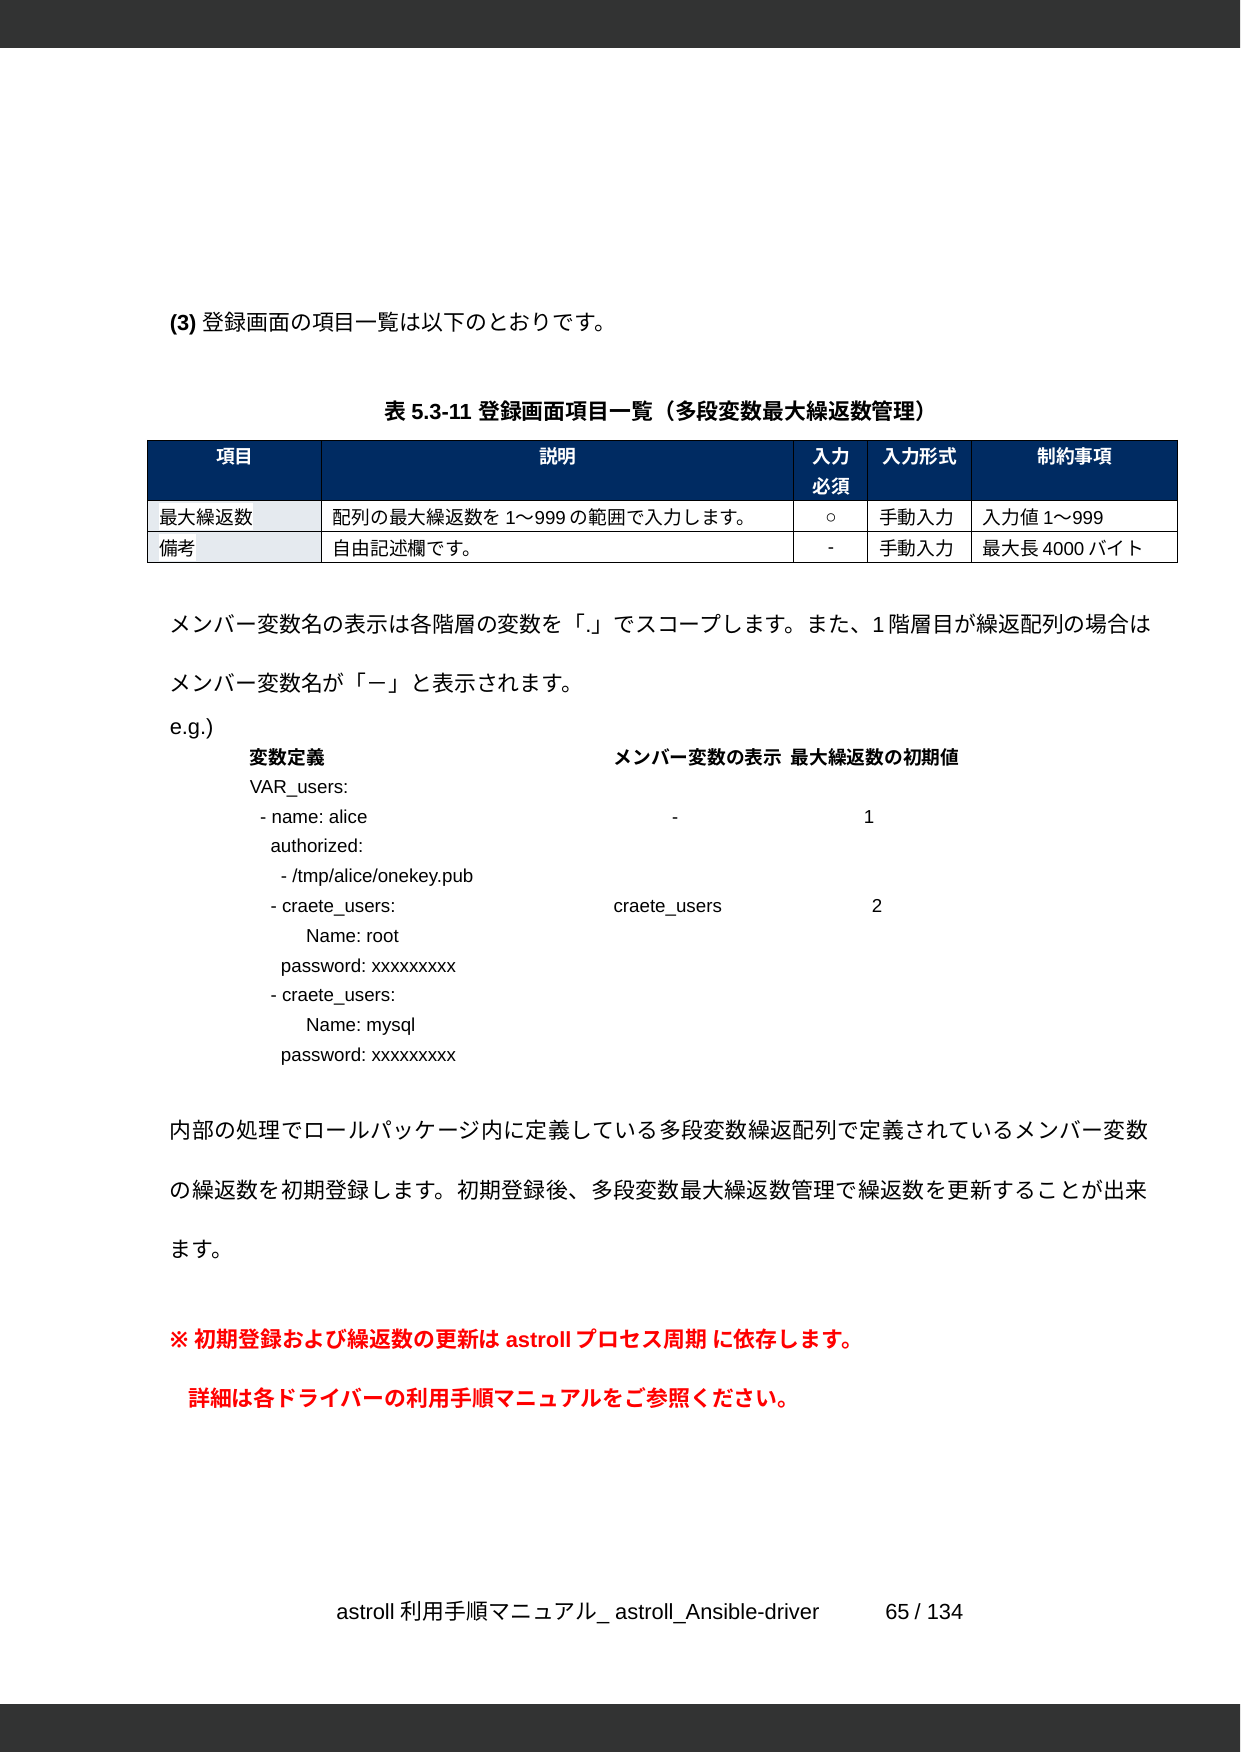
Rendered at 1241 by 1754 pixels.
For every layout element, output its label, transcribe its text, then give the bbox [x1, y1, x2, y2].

table_cell 最大繰返数 [148, 501, 321, 531]
text メンバー変数名の表示は各階層の変数を「.」でスコープします。また、1階層目が繰返配列の場合は [169, 593, 1152, 652]
text 表 5.3-11 登録画面項目一覧（多段変数最大繰返数管理） [169, 380, 1152, 440]
table_header メンバー変数の表示 最大繰返数の初期値 1 craete_users 2 [602, 742, 1100, 1069]
table_cell 入力値 1～999 [972, 501, 1177, 531]
text 詳細は各ドライバーの利用手順マニュアルをご参照ください。 [169, 1367, 1152, 1427]
table_cell 最大長4000バイト [972, 532, 1177, 562]
table_cell 手動入力 [868, 501, 971, 531]
table_cell 備考 [148, 532, 321, 562]
table_cell 自由記述欄です。 [322, 532, 793, 562]
table_cell - [794, 532, 867, 562]
text 内部の処理でロールパッケージ内に定義している多段変数繰返配列で定義されているメンバー変数の繰返数を初期登録します。初期登録後、多段変数最大繰返数管理で繰返数を更新することが出来ます。 [169, 1099, 1152, 1278]
table_header 制約事項 [972, 441, 1177, 500]
table_header 説明 [322, 441, 793, 500]
table_header 項目 [148, 441, 321, 500]
text ※ 初期登録および繰返数の更新は astrollプロセス周期 に依存します。 [169, 1308, 1152, 1367]
text e.g.) [169, 712, 1152, 742]
text メンバー変数名が「－」と表示されます。 [169, 652, 1152, 712]
picture [0, 1704, 1241, 1752]
table_header 入力形式 [868, 441, 971, 500]
text (3) 登録画面の項目一覧は以下のとおりです。 [169, 291, 1152, 350]
table_header 変数定義 VAR_users: - name: alice authorized: - /tmp/alice/onekey.pub - craete_users: Name: root password: xxxxxxxxx - craete_users: Name: mysql password: xxxxxxxxx [238, 742, 602, 1069]
table_cell 配列の最大繰返数を1～999の範囲で入力します。 [322, 501, 793, 531]
table_cell 手動入力 [868, 532, 971, 562]
picture [0, 0, 1241, 48]
table_header 入力 必須 [794, 441, 867, 500]
table_cell ○ [794, 501, 867, 531]
